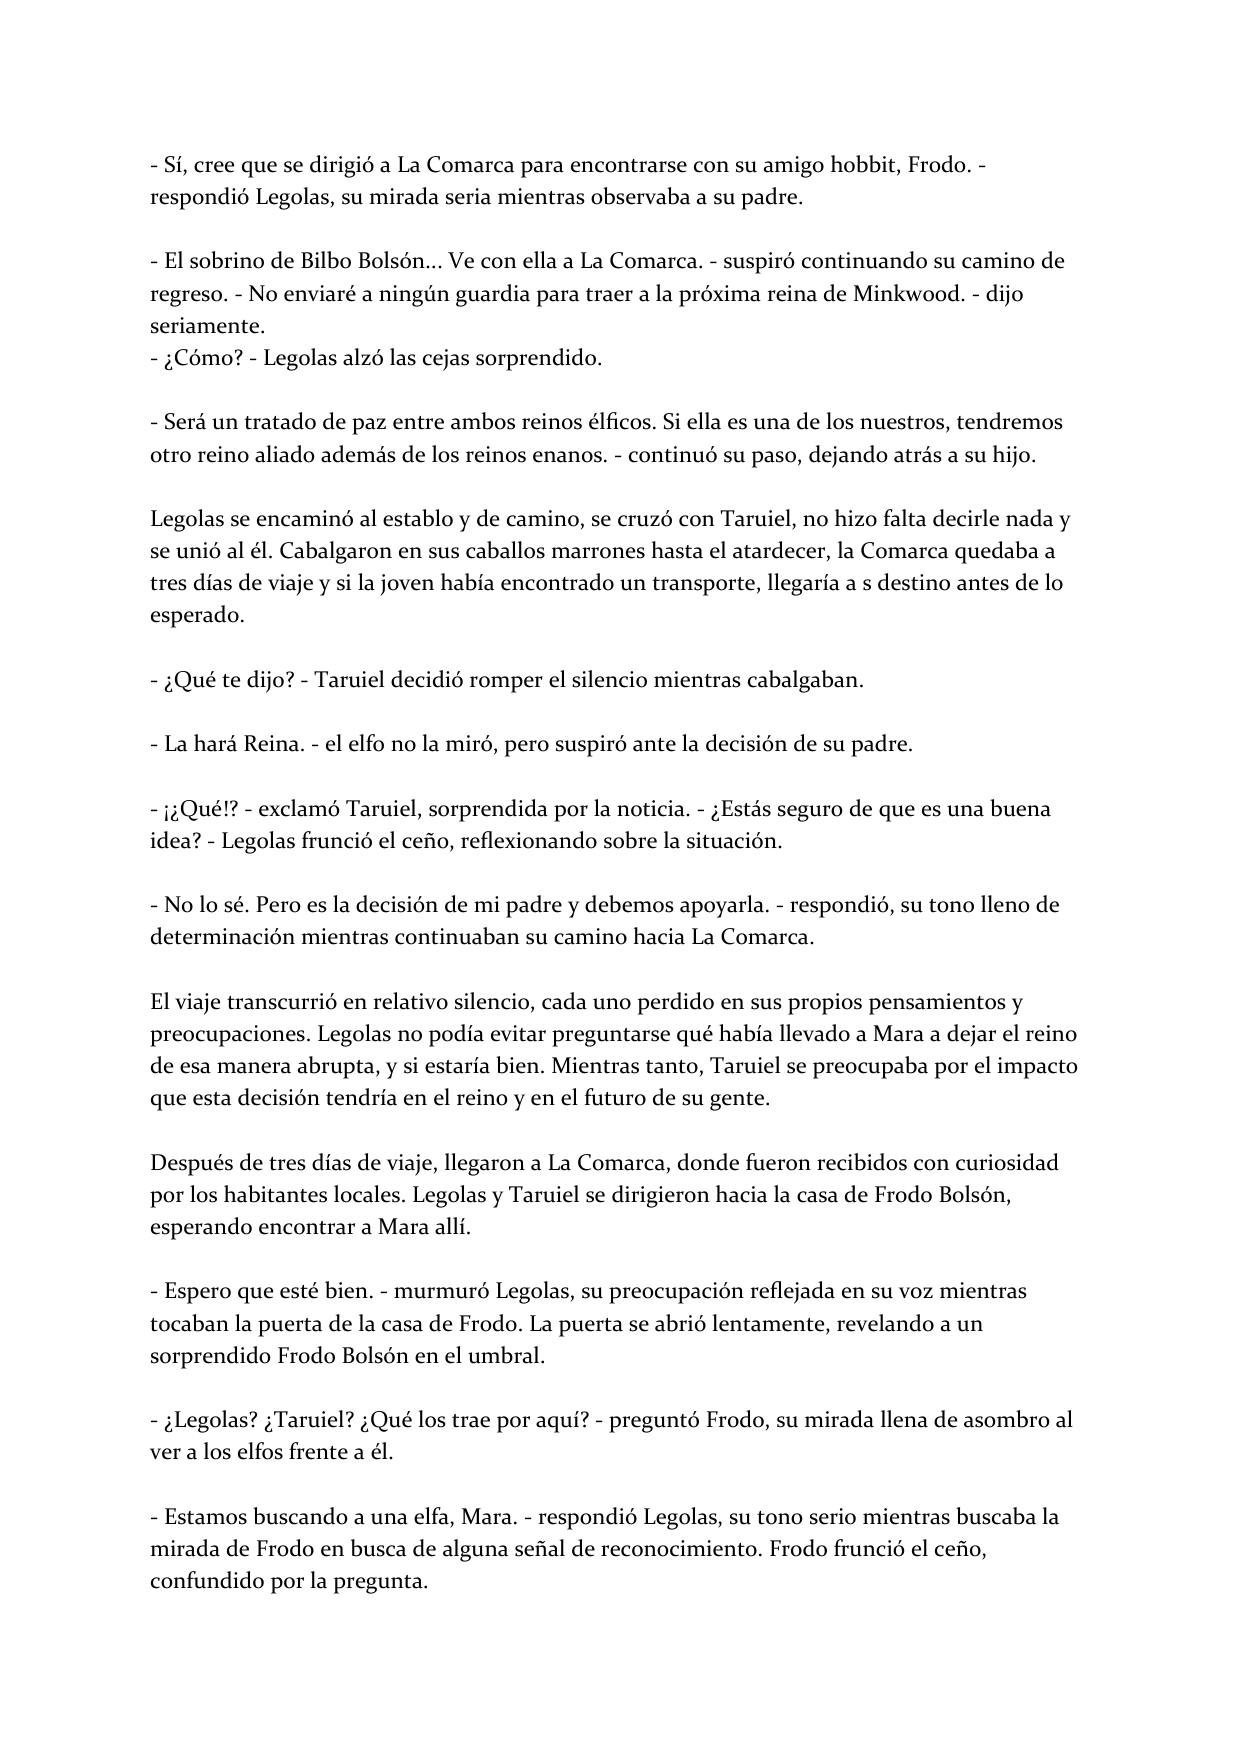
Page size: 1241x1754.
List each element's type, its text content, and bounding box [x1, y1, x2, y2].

text - ¿Legolas? ¿Taruiel? ¿Qué los trae por aquí? - preguntó Frodo, su mirada llena de asombro al ver a los elfos frente a él. [150, 1405, 1090, 1466]
text Legolas se encaminó al establo y de camino, se cruzó con Taruiel, no hizo falta decirle nada y se unió al él. Cabalgaron en sus caballos marrones hasta el atardecer, la Comarca quedaba a tres días de viaje y si la joven había encontrado un transporte, llegaría a s destino antes de lo esperado. [150, 504, 1090, 629]
text - Sí, cree que se dirigió a La Comarca para encontrarse con su amigo hobbit, Frodo. - respondió Legolas, su mirada seria mientras observaba a su padre. [150, 150, 1090, 210]
text - ¿Cómo? - Legolas alzó las cejas sorprendido. [150, 343, 1090, 371]
text Después de tres días de viaje, llegaron a La Comarca, donde fueron recibidos con curiosidad por los habitantes locales. Legolas y Taruiel se dirigieron hacia la casa de Frodo Bolsón, esperando encontrar a Mara allí. [150, 1148, 1090, 1240]
text - No lo sé. Pero es la decisión de mi padre y debemos apoyarla. - respondió, su tono lleno de determinación mientras continuaban su camino hacia La Comarca. [150, 890, 1090, 951]
text - El sobrino de Bilbo Bolsón... Ve con ella a La Comarca. - suspiró continuando su camino de regreso. - No enviaré a ningún guardia para traer a la próxima reina de Minkwood. - dijo seriamente. [150, 247, 1090, 339]
text - La hará Reina. - el elfo no la miró, pero suspiró ante la decisión de su padre. [150, 729, 1090, 757]
text - Espero que esté bien. - murmuró Legolas, su preocupación reflejada en su voz mientras tocaban la puerta de la casa de Frodo. La puerta se abrió lentamente, revelando a un sorprendido Frodo Bolsón en el umbral. [150, 1277, 1090, 1369]
text - Será un tratado de paz entre ambos reinos élficos. Si ella es una de los nuestros, tendremos otro reino aliado además de los reinos enanos. - continuó su paso, dejando atrás a su hijo. [150, 407, 1090, 468]
text - ¡¿Qué!? - exclamó Taruiel, sorprendida por la noticia. - ¿Estás seguro de que es una buena idea? - Legolas frunció el ceño, reflexionando sobre la situación. [150, 794, 1090, 854]
text El viaje transcurrió en relativo silencio, cada uno perdido en sus propios pensamientos y preocupaciones. Legolas no podía evitar preguntarse qué había llevado a Mara a dejar el reino de esa manera abrupta, y si estaría bien. Mientras tanto, Taruiel se preocupaba por el impacto que esta decisión tendría en el reino y en el futuro de su gente. [150, 987, 1090, 1111]
text - ¿Qué te dijo? - Taruiel decidió romper el silencio mientras cabalgaban. [150, 665, 1090, 693]
text - Estamos buscando a una elfa, Mara. - respondió Legolas, su tono serio mientras buscaba la mirada de Frodo en busca de alguna señal de reconocimiento. Frodo frunció el ceño, confundido por la pregunta. [150, 1502, 1090, 1594]
